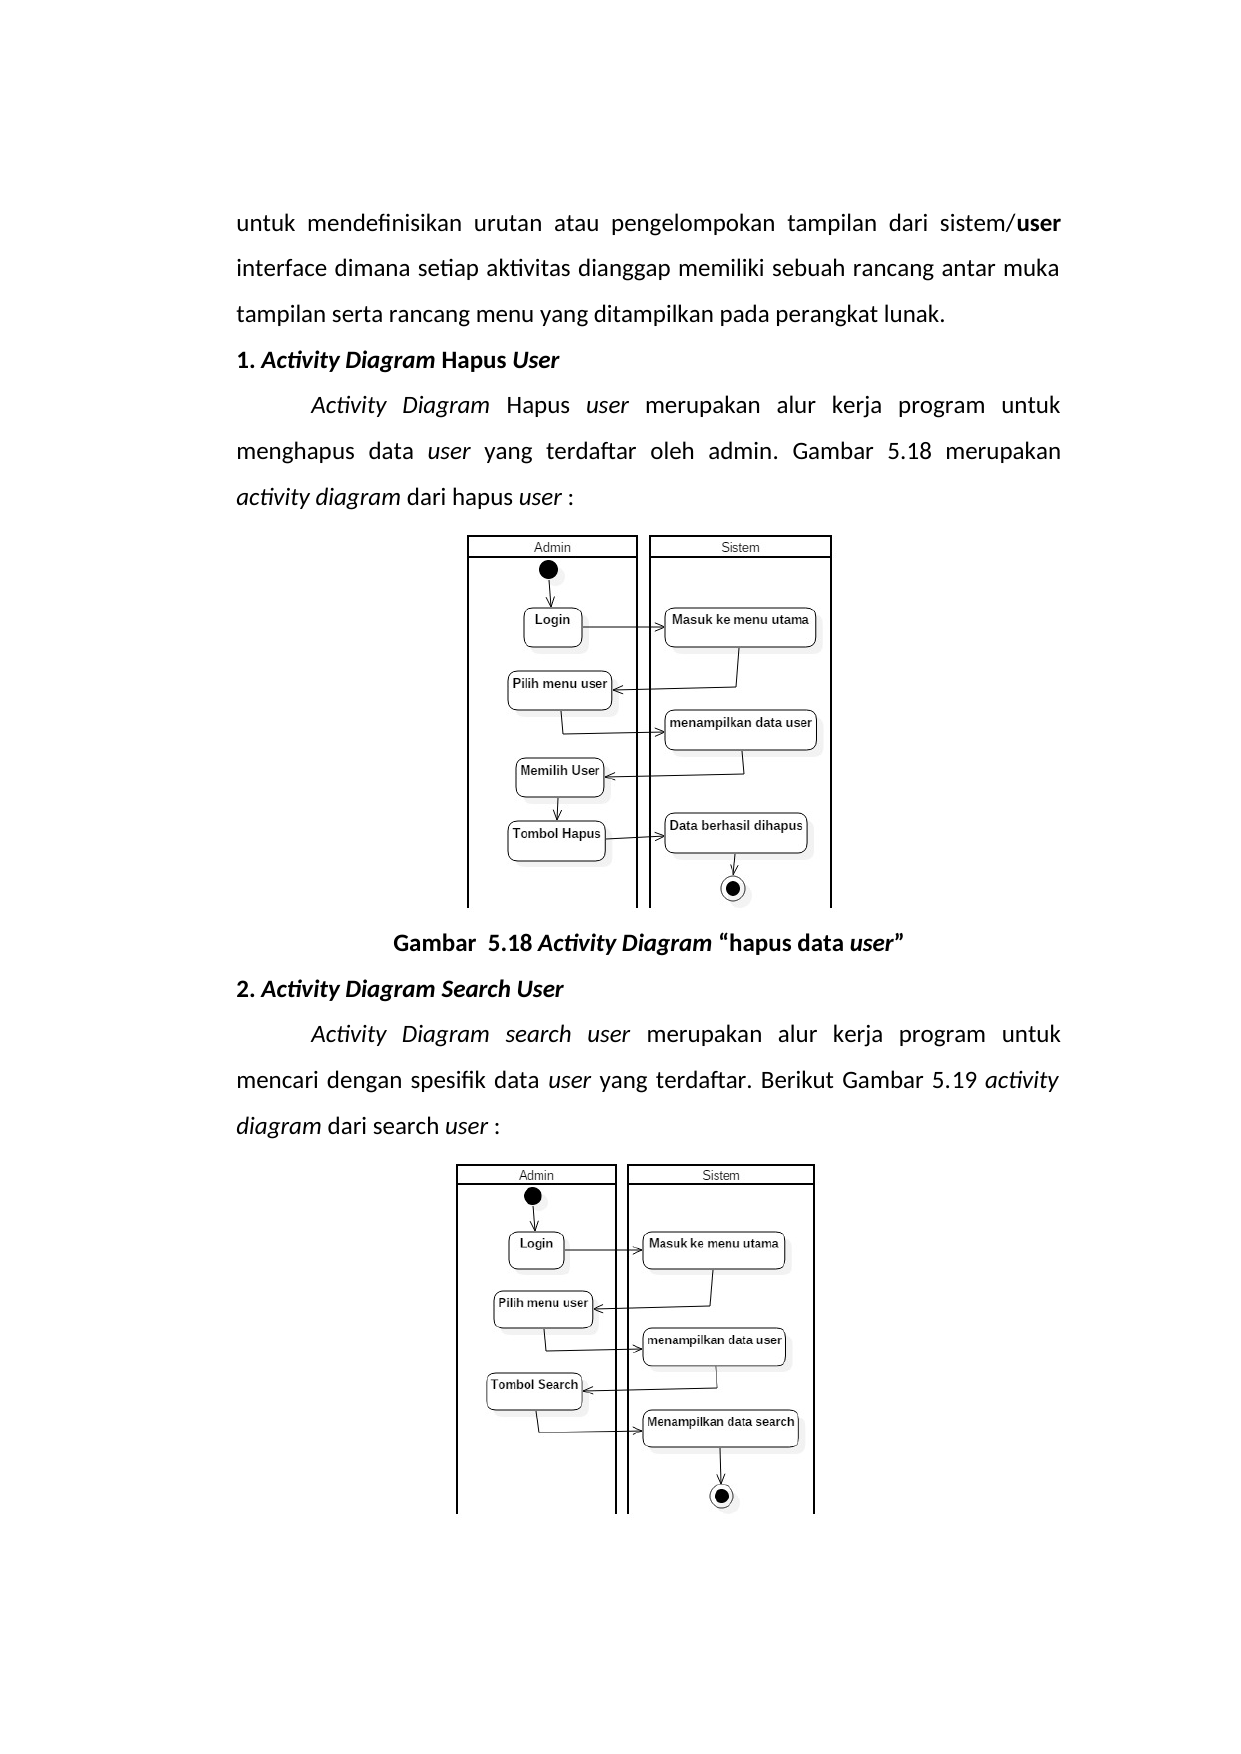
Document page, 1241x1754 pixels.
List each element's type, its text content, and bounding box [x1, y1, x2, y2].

picture [447, 1155, 851, 1551]
subtitle Gambar 5.18 Activity Diagram “hapus data user” [236, 927, 1061, 957]
text 1. Activity Diagram Hapus User [236, 344, 1061, 374]
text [236, 207, 1061, 329]
text Activity Diagram Hapus user merupakan alur kerja program untuk menghapus data user yang terdaftar oleh admin. Gambar 5.18 merupakan activity diagram dari hapus user : [236, 390, 1061, 512]
picture [458, 526, 839, 912]
text Activity Diagram search user merupakan alur kerja program untuk mencari dengan spesifik data user yang terdaftar. Berikut Gambar 5.19 activity diagram dari search user : [236, 1018, 1061, 1140]
text 2. Activity Diagram Search User [236, 973, 1061, 1003]
